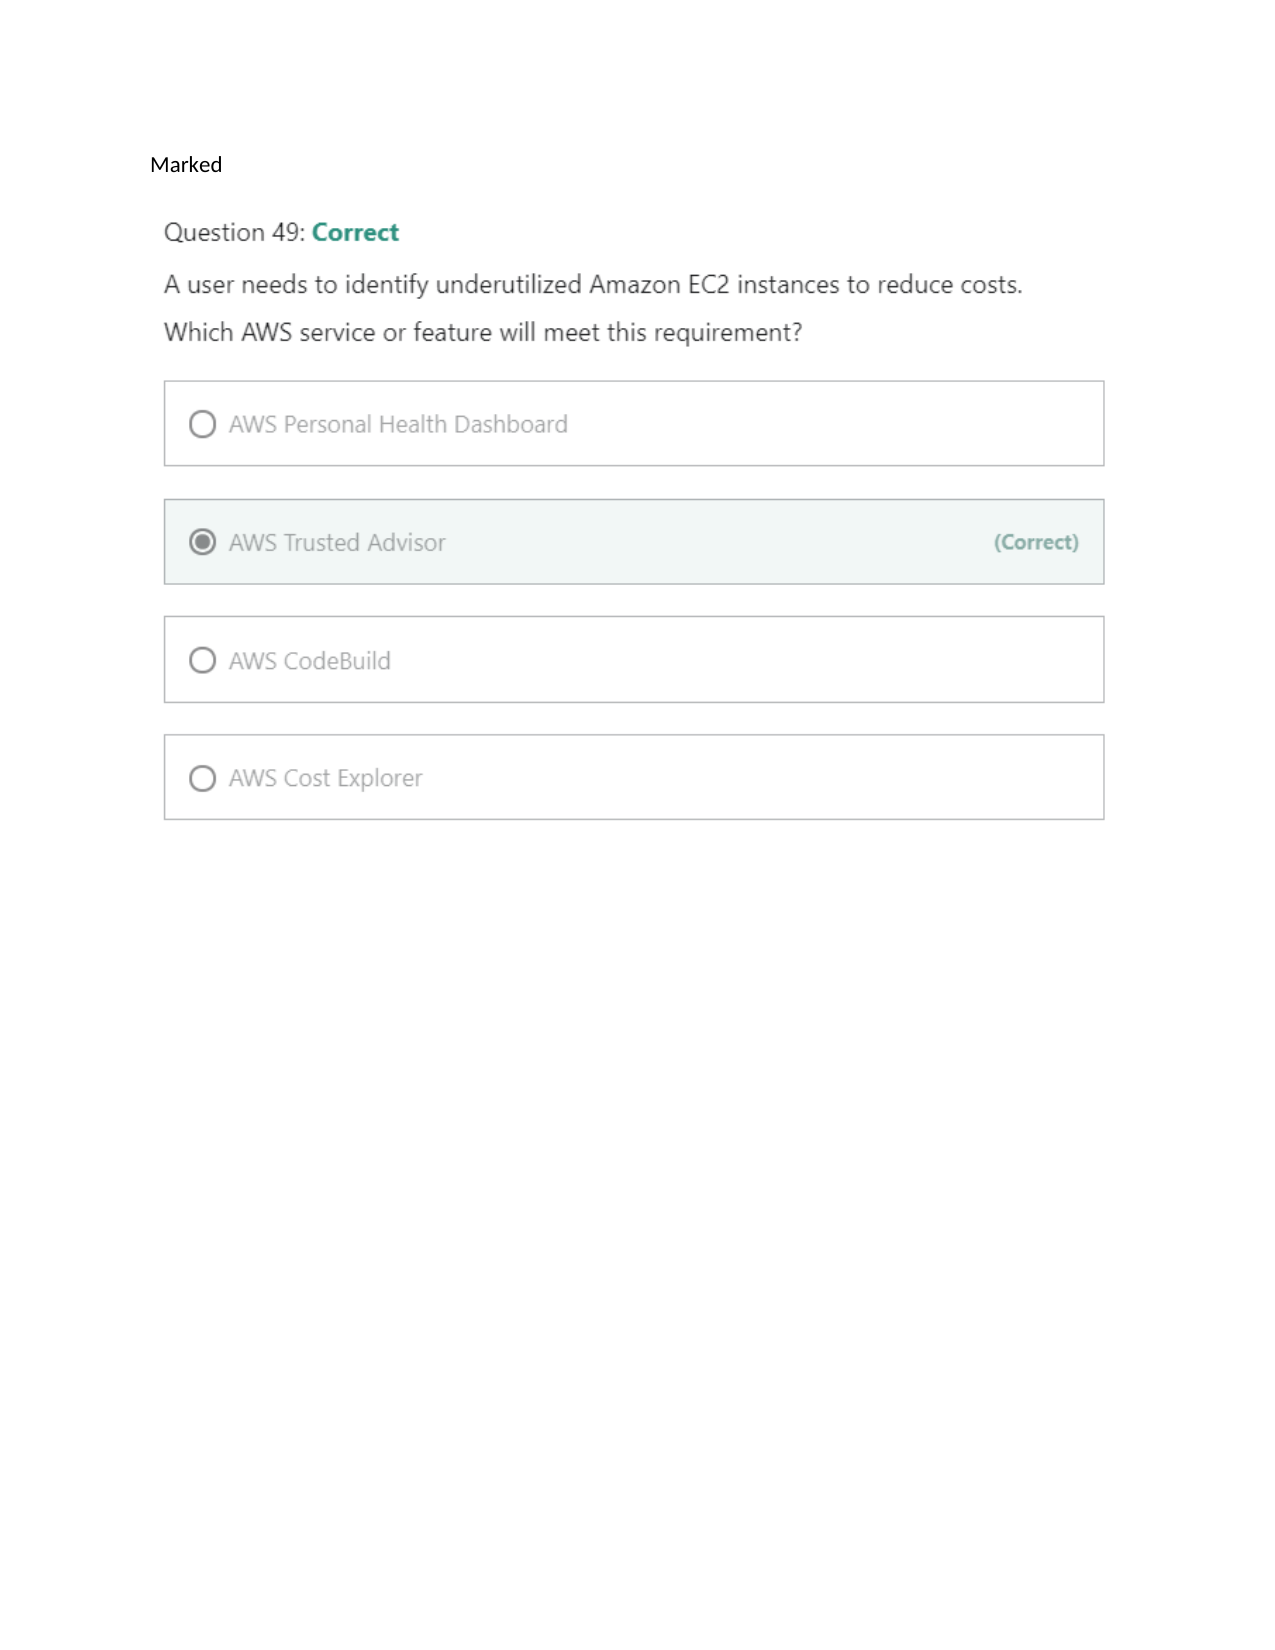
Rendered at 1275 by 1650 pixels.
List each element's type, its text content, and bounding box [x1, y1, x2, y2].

text Marked [150, 150, 1125, 178]
picture [150, 196, 1125, 840]
